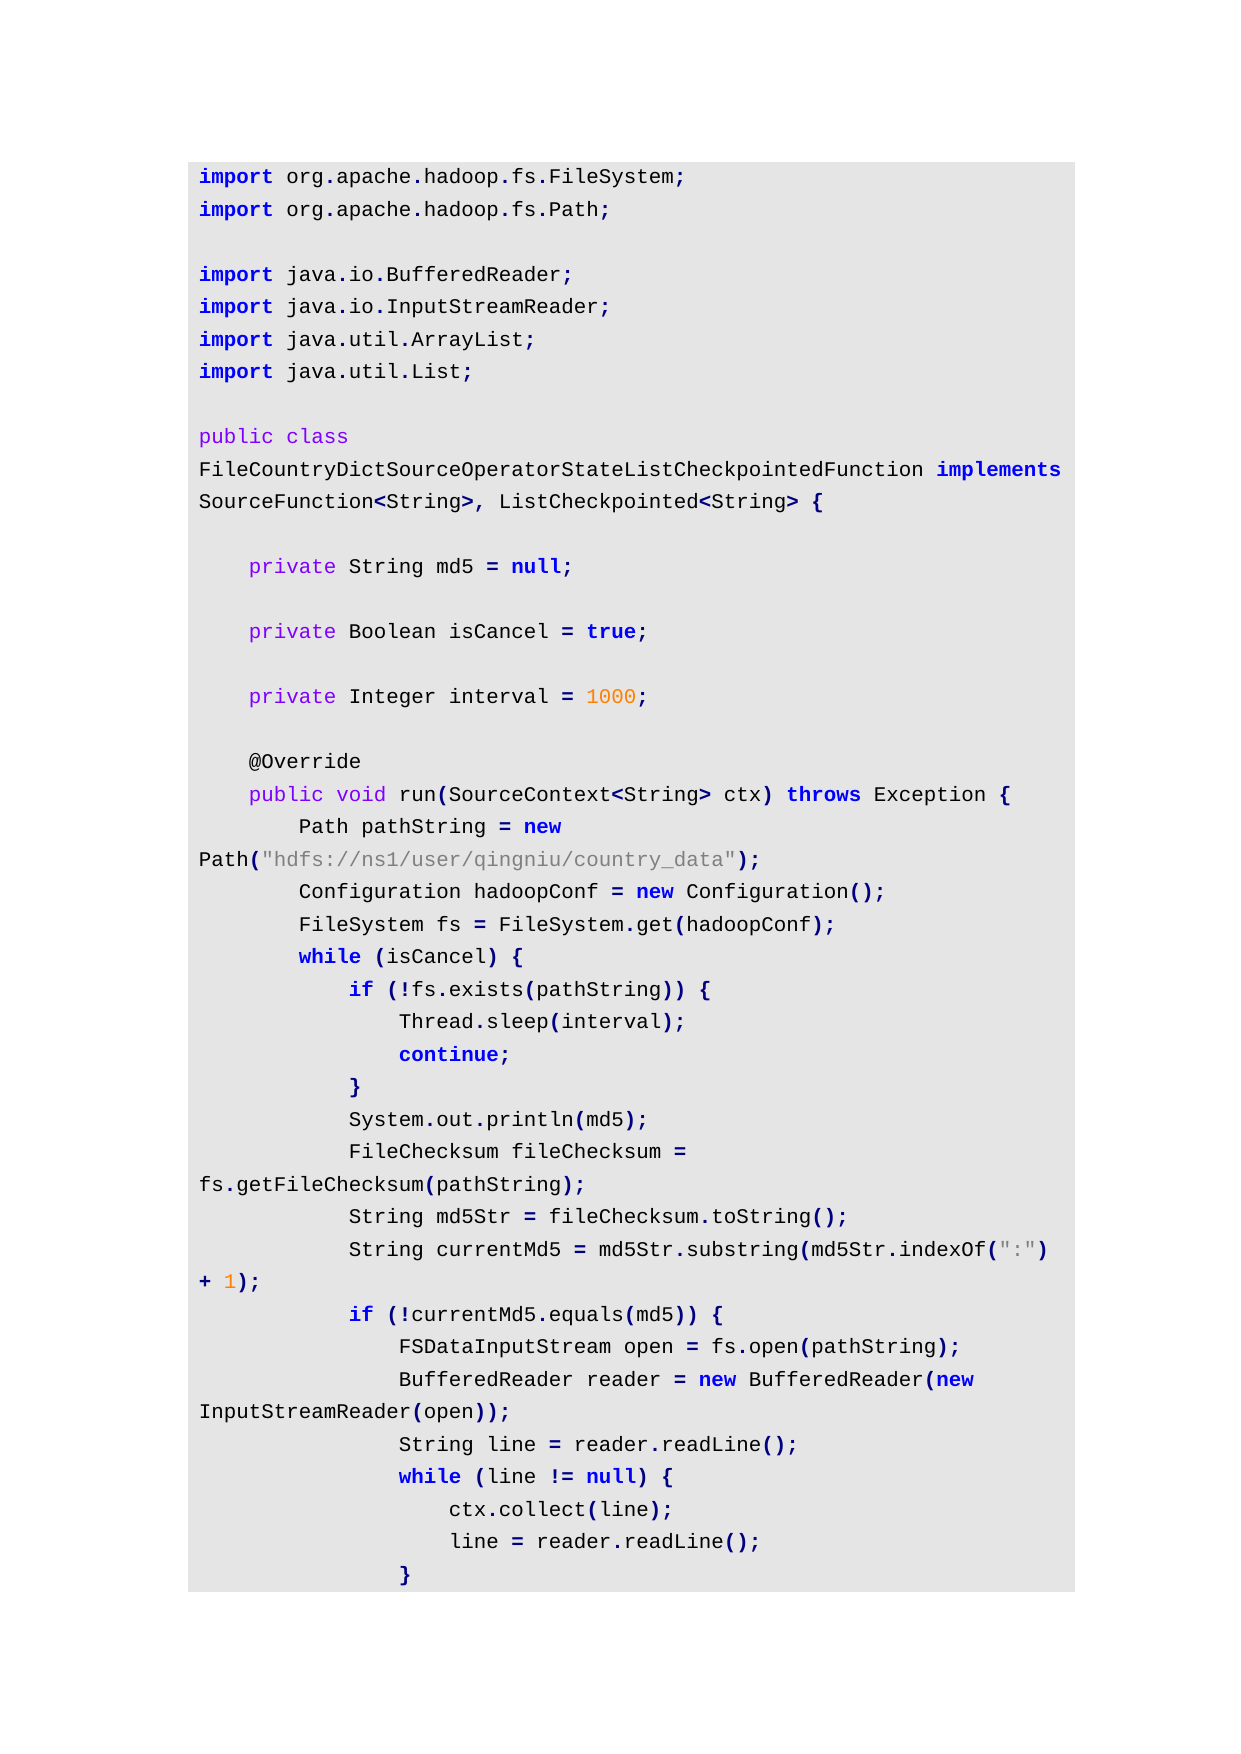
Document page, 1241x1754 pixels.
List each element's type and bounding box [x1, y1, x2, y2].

table_header [188, 162, 1075, 1592]
